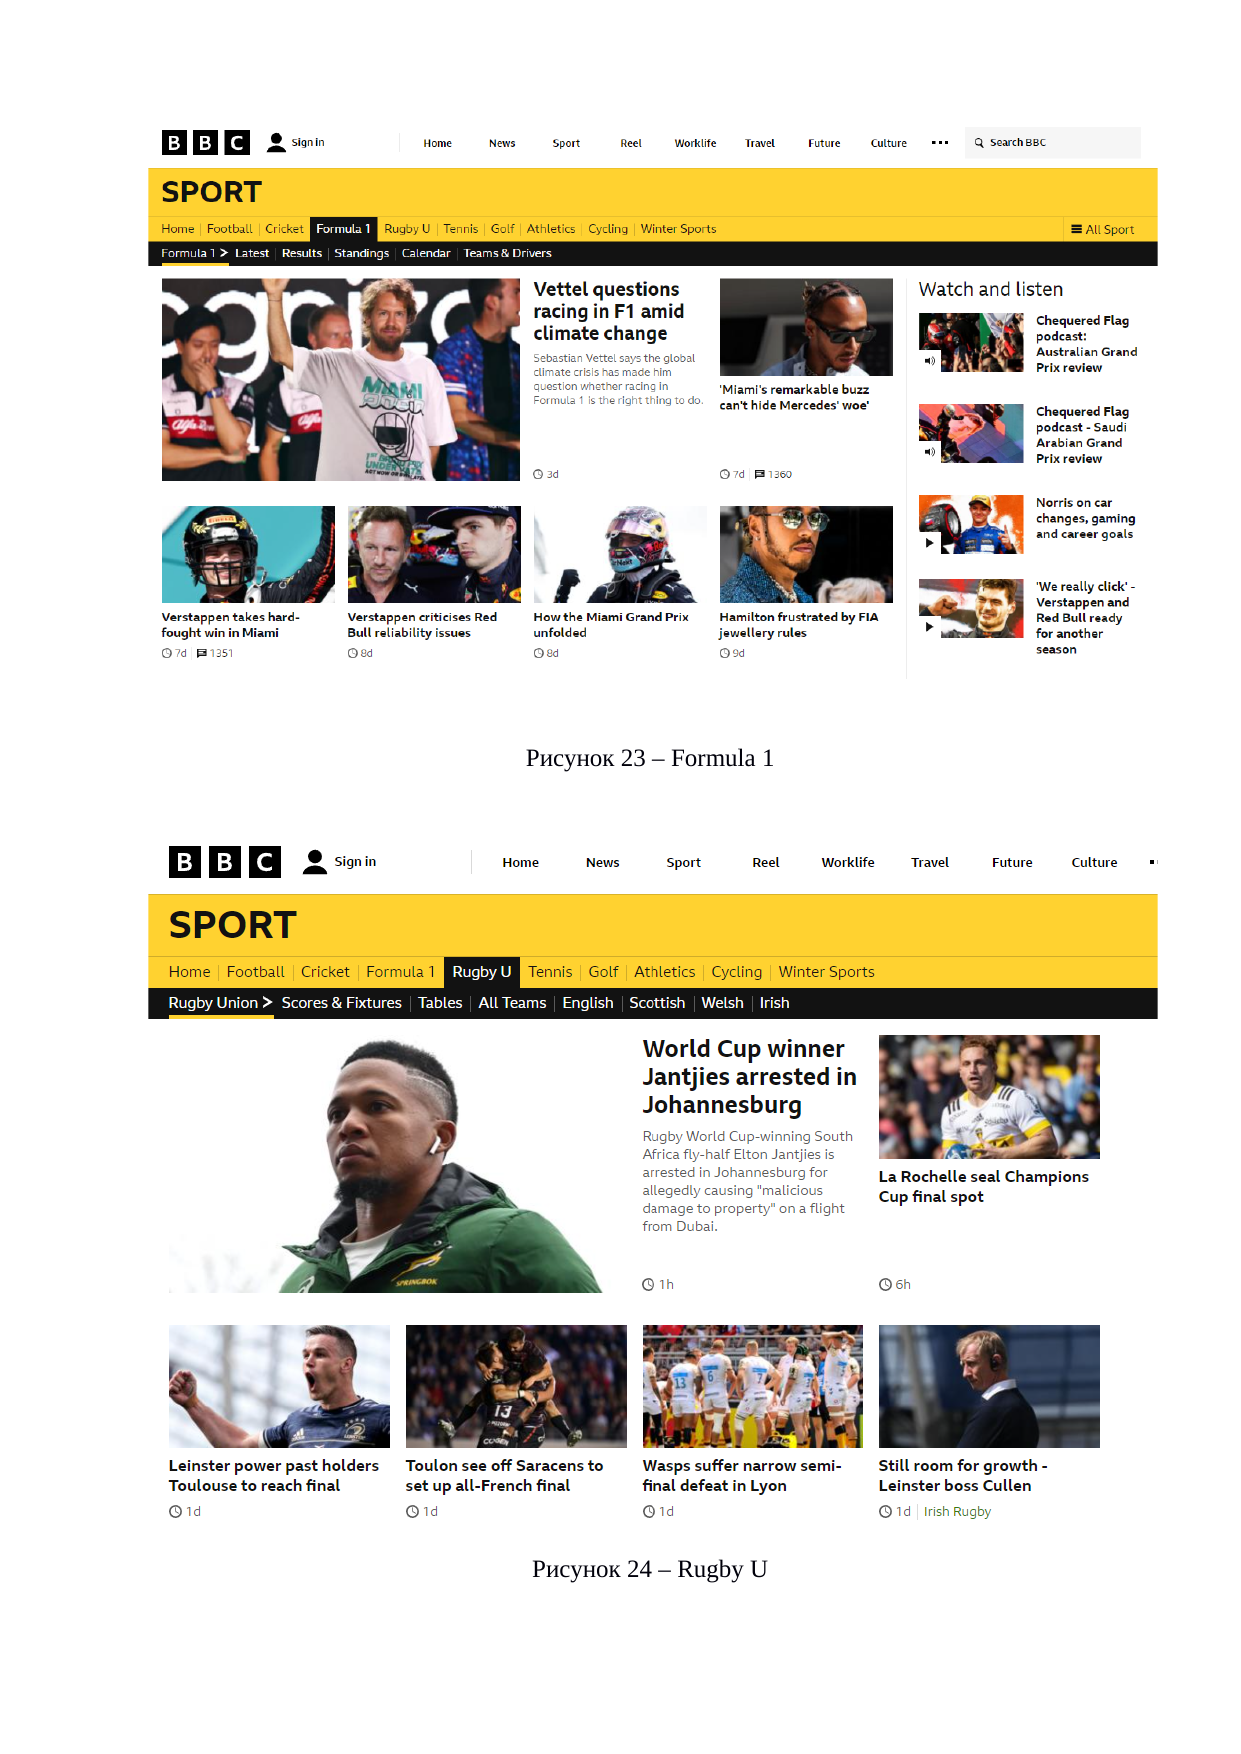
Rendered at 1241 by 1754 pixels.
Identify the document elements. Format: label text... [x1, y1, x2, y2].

picture [148, 836, 1158, 1540]
text Рисунок 24 – Rugby U [148, 1540, 1152, 1583]
picture [148, 118, 1158, 679]
text Рисунок 23 – Formula 1 [148, 743, 1152, 772]
